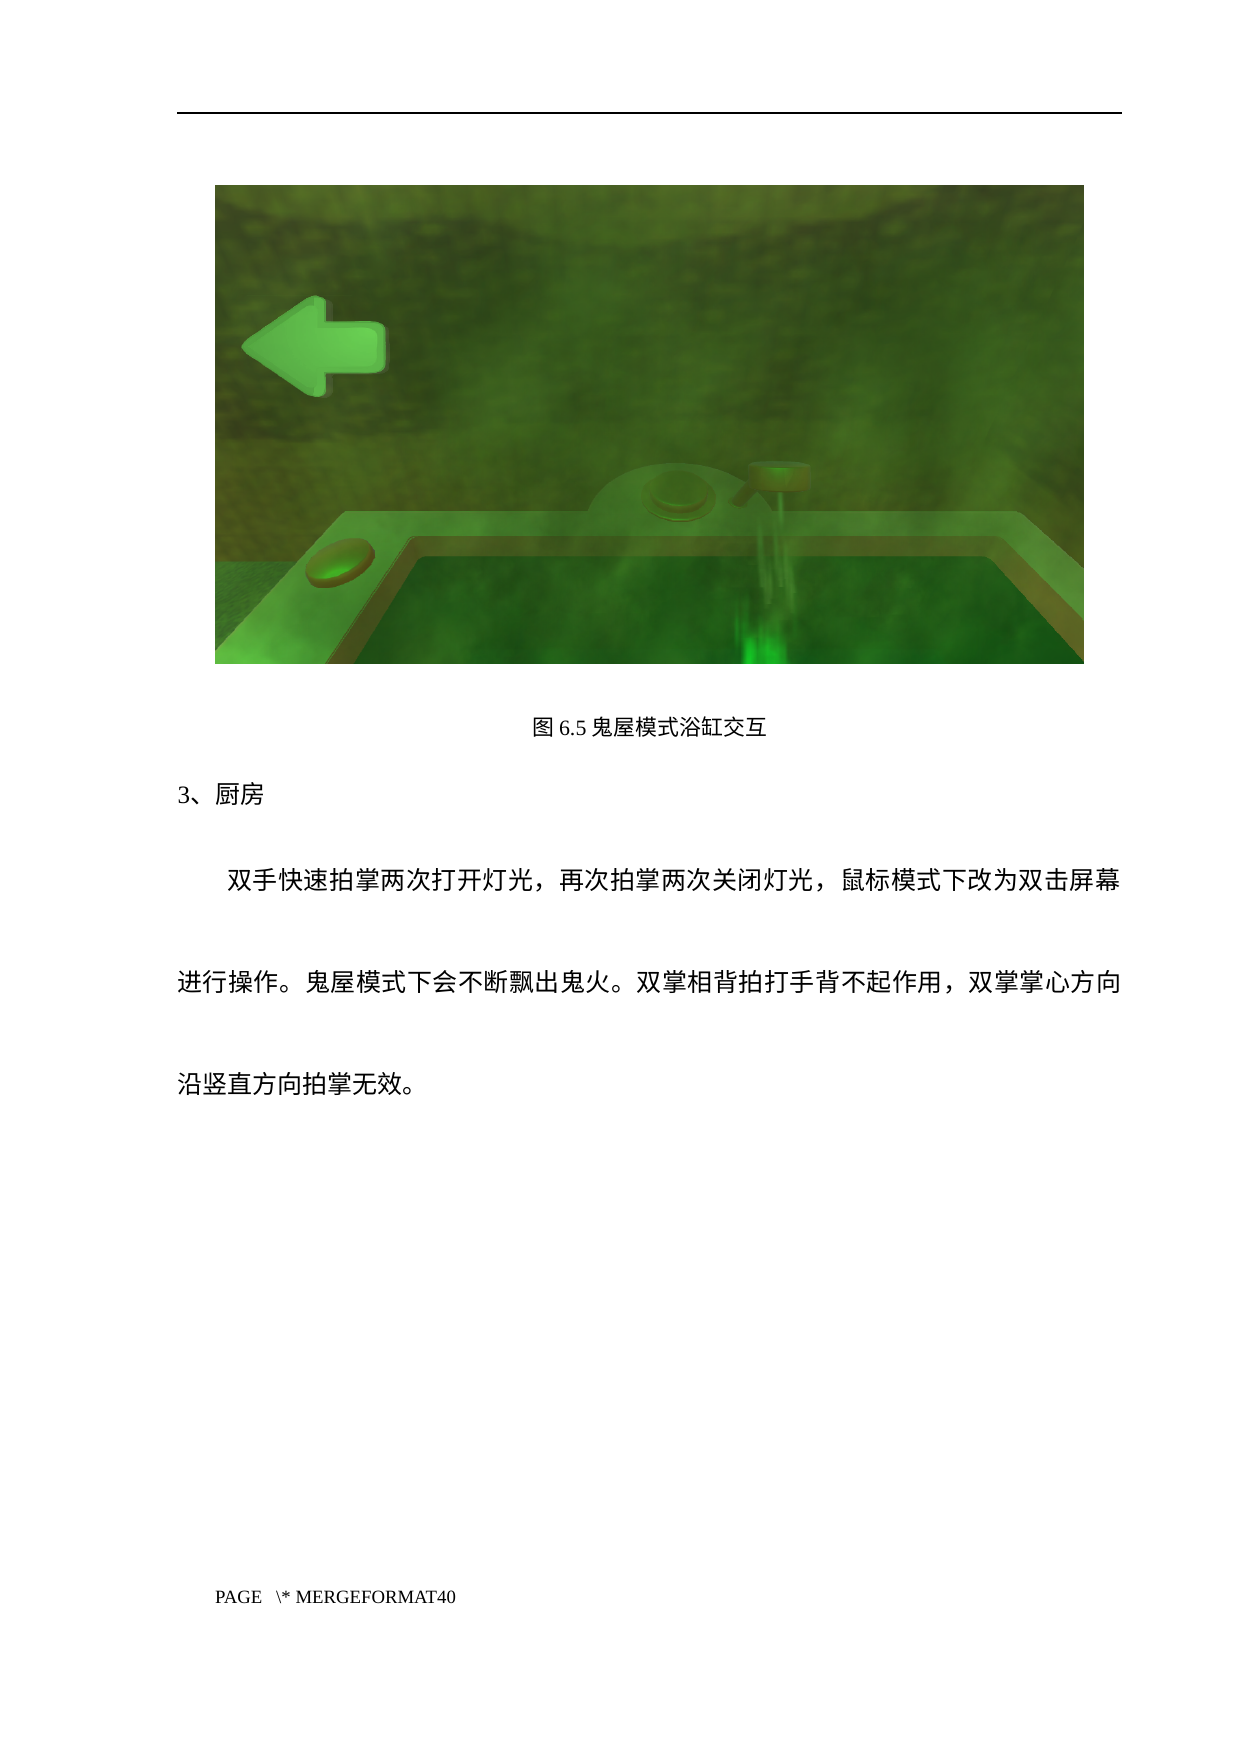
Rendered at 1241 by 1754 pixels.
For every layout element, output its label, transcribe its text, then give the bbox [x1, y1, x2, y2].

list 双手快速拍掌两次打开灯光，再次拍掌两次关闭灯光，鼠标模式下改为双击屏幕进行操作。鬼屋模式下会不断飘出鬼火。双掌相背拍打手背不起作用，双掌掌心方向沿竖直方向拍掌无效。 [177, 845, 1122, 1117]
list 厨房 [177, 759, 1122, 827]
picture [215, 185, 1084, 664]
list 图6.5 鬼屋模式浴缸交互 [177, 709, 1122, 743]
